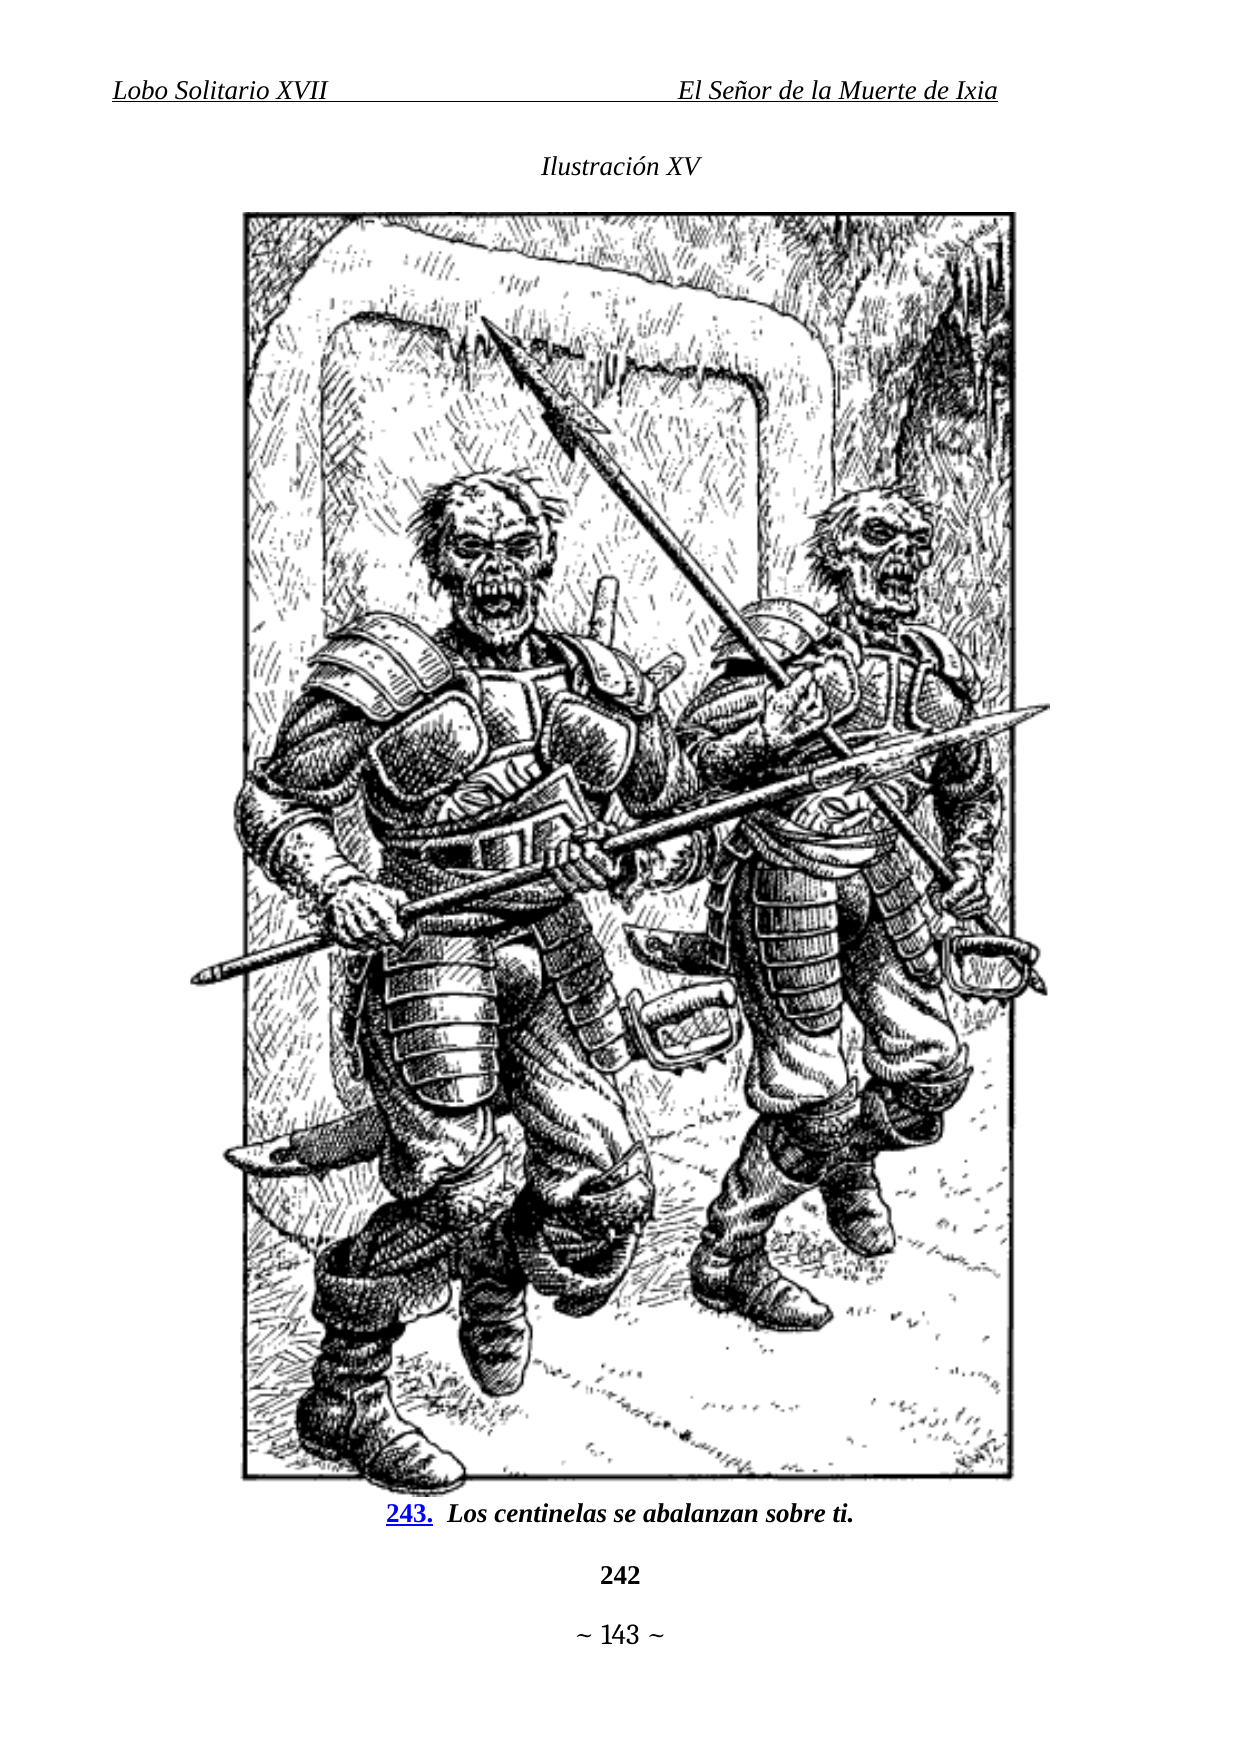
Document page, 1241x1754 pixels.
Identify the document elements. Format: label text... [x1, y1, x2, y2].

text 243. Los centinelas se abalanzan sobre ti. [112, 1497, 1128, 1528]
text Ilustración XV [112, 150, 1128, 181]
picture [190, 212, 1050, 1497]
text 242 [112, 1559, 1128, 1590]
